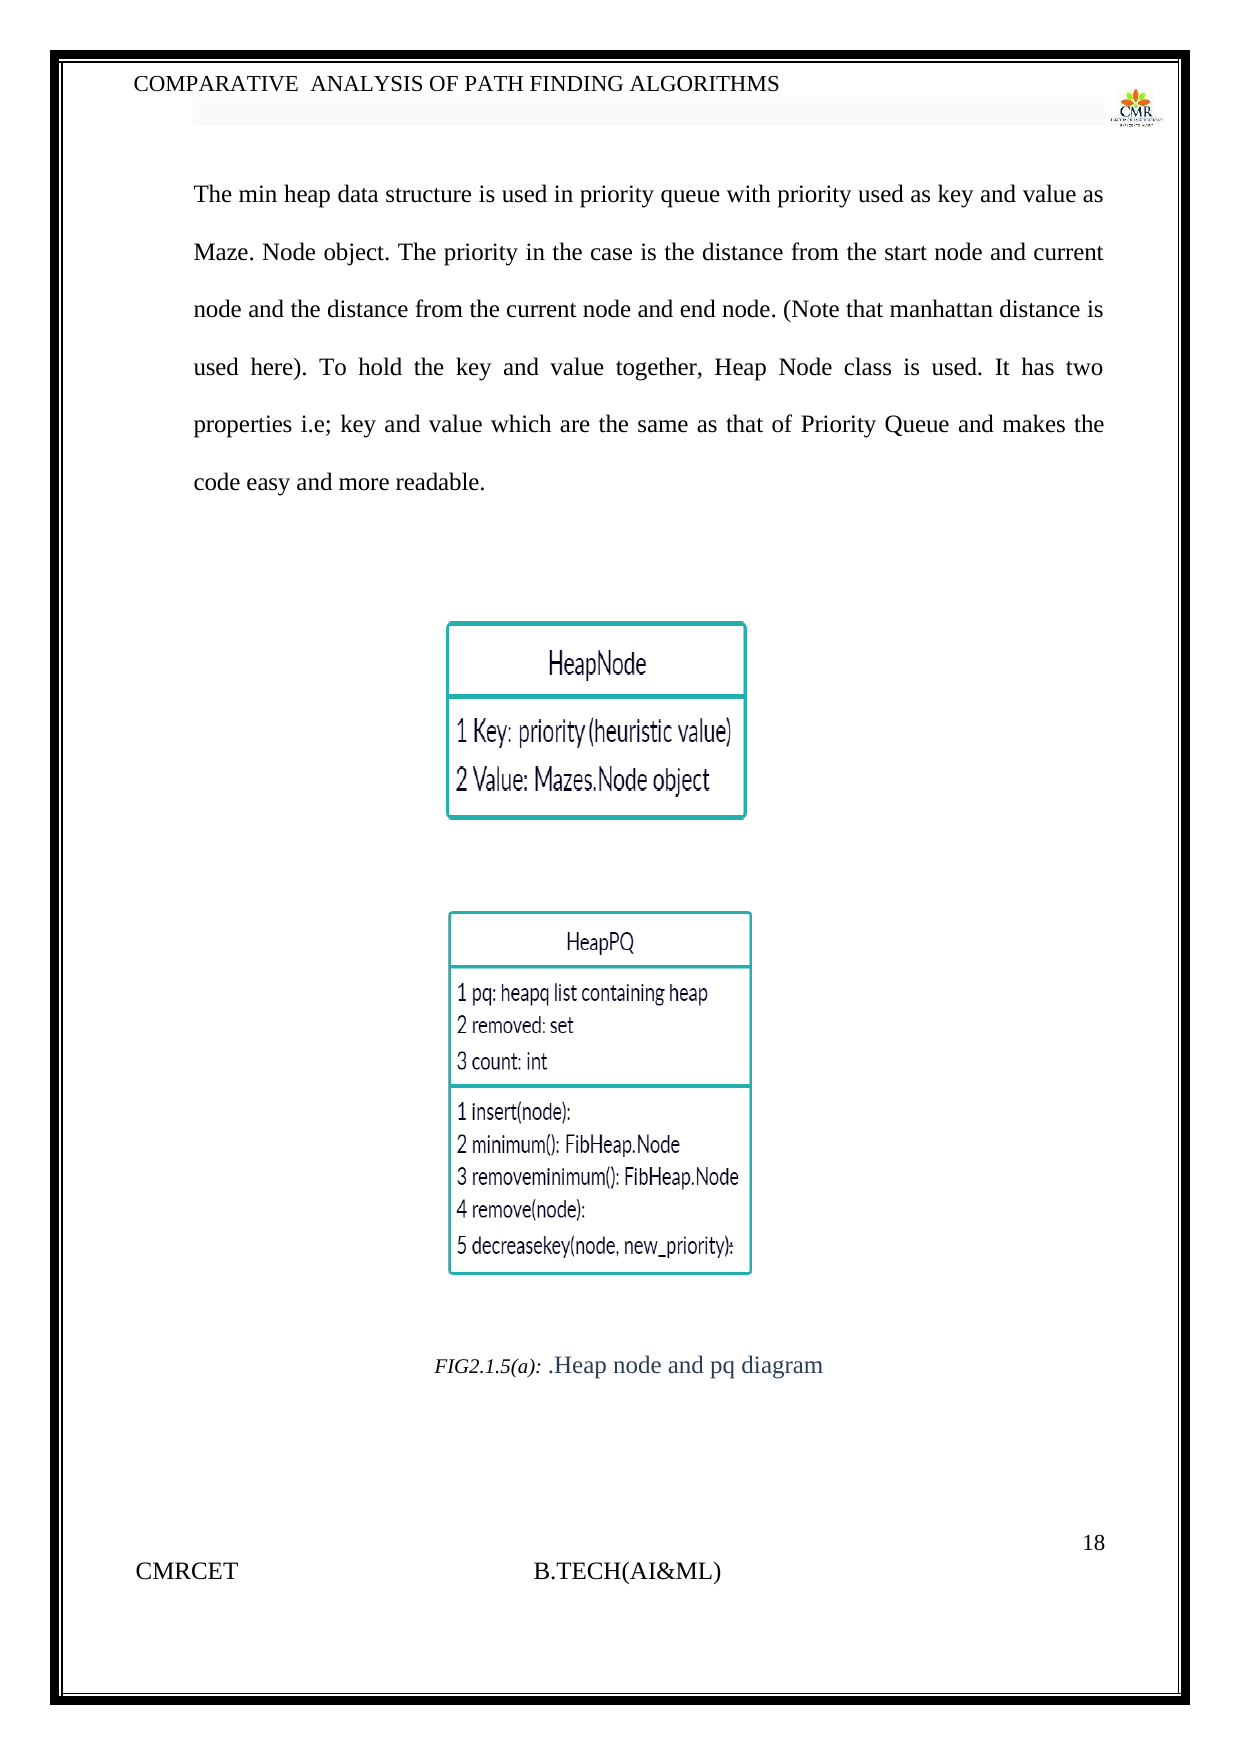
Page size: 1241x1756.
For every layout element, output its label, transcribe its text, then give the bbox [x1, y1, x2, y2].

picture [416, 606, 776, 836]
picture [422, 876, 778, 1310]
picture [1104, 83, 1165, 127]
list The min heap data structure is used in priority queue with priority used as key and value as Maze. Node object. The priority in the case is the distance from the start node and current node and the distance from the current node and end node. (Note that manhattan distance is used here). To hold the key and value together, Heap Node class is used. It has two properties i.e; key and value which are the same as that of Priority Queue and makes the code easy and more readable. [193, 179, 1105, 496]
text FIG2.1.5(a): .Heap node and pq diagram [133, 1351, 1105, 1379]
